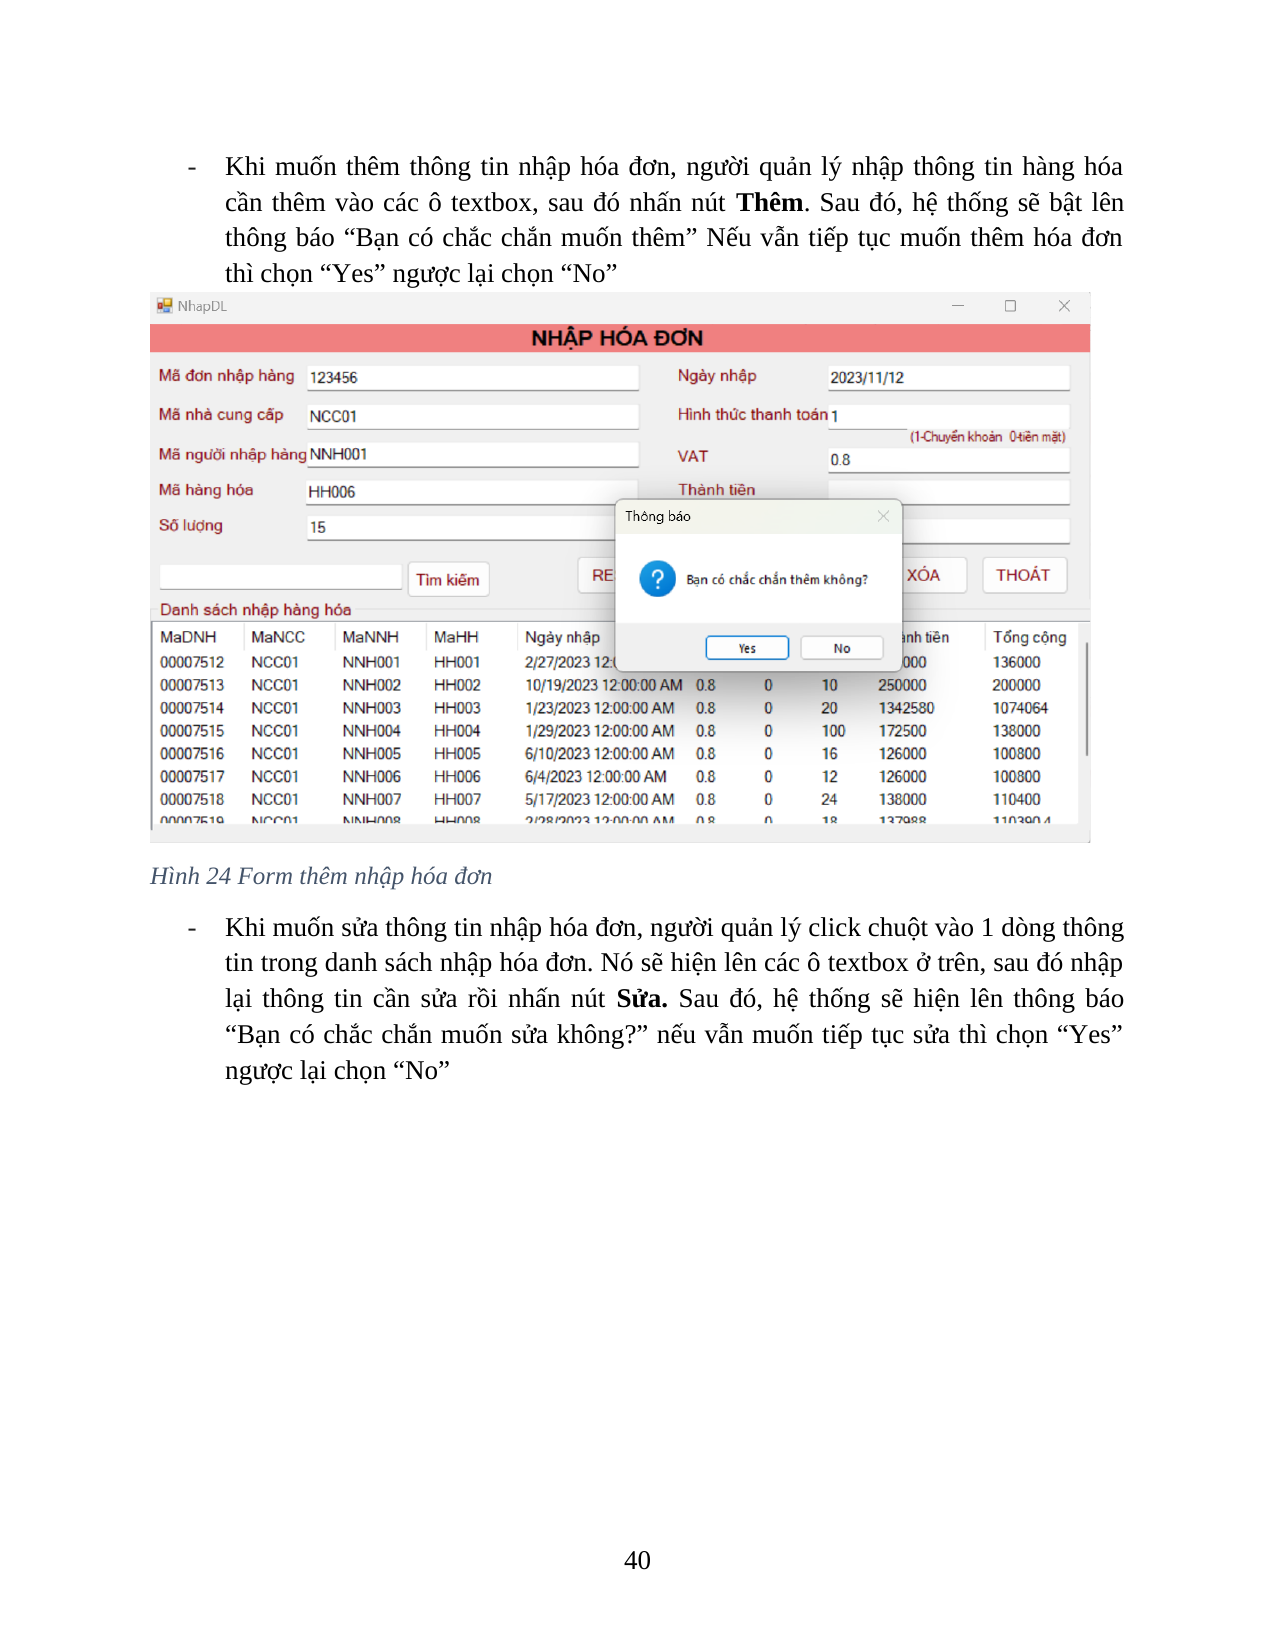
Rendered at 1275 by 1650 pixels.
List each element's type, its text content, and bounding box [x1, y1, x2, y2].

text Hình 24 Form thêm nhập hóa đơn [150, 861, 1125, 890]
list Khi muốn thêm thông tin nhập hóa đơn, người quản lý nhập thông tin hàng hóa cần thêm vào các ô textbox, sau đó nhấn nút Thêm. Sau đó, hệ thống sẽ bật lên thông báo “Bạn có chắc chắn muốn thêm” Nếu vẫn tiếp tục muốn thêm hóa đơn thì chọn “Yes” ngược lại chọn “No” [187, 150, 1125, 288]
list Khi muốn sửa thông tin nhập hóa đơn, người quản lý click chuột vào 1 dòng thông tin trong danh sách nhập hóa đơn. Nó sẽ hiện lên các ô textbox ở trên, sau đó nhập lại thông tin cần sửa rồi nhấn nút Sửa. Sau đó, hệ thống sẽ hiện lên thông báo “Bạn có chắc chắn muốn sửa không?” nếu vẫn muốn tiếp tục sửa thì chọn “Yes” ngược lại chọn “No” [187, 911, 1125, 1085]
picture [150, 292, 1091, 843]
